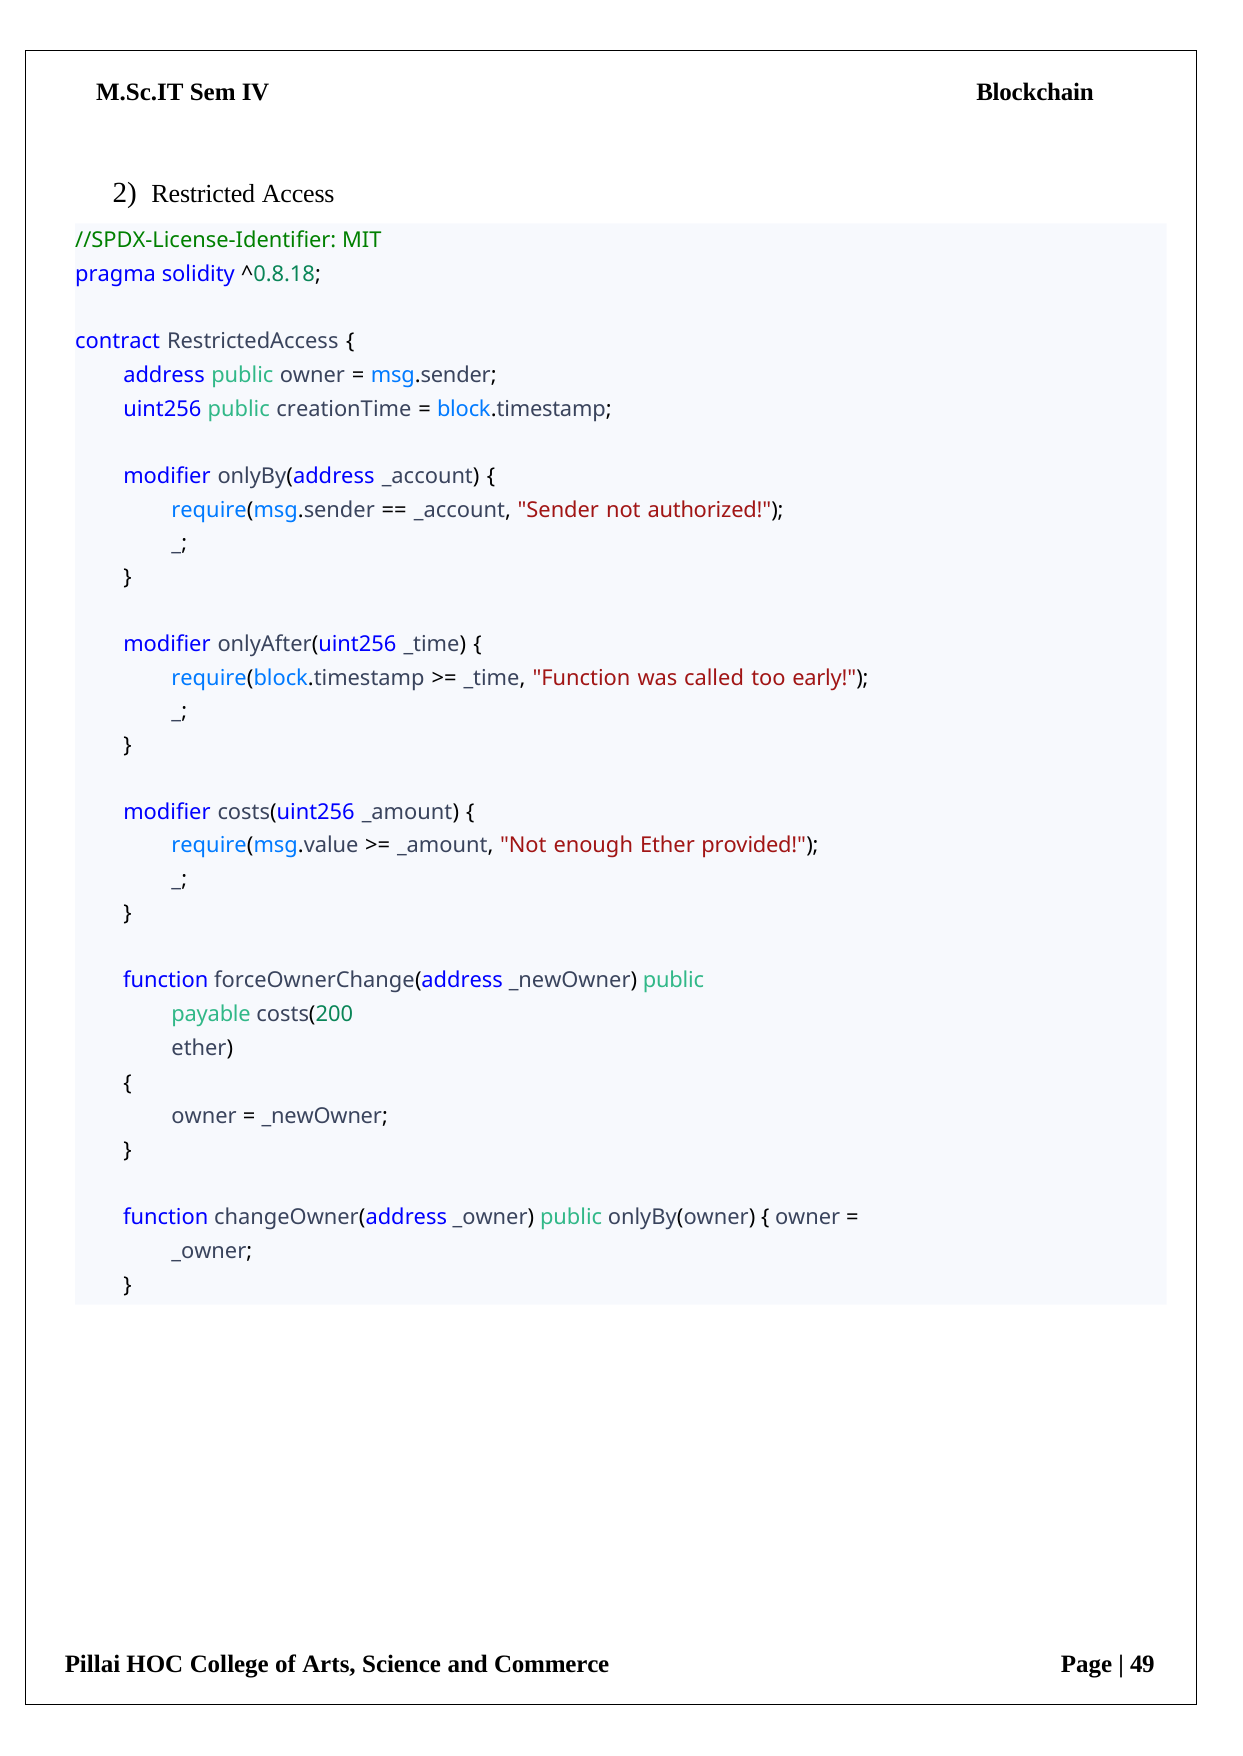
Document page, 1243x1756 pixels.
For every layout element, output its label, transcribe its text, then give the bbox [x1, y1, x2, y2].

subtitle Restricted Access [112, 175, 1196, 209]
